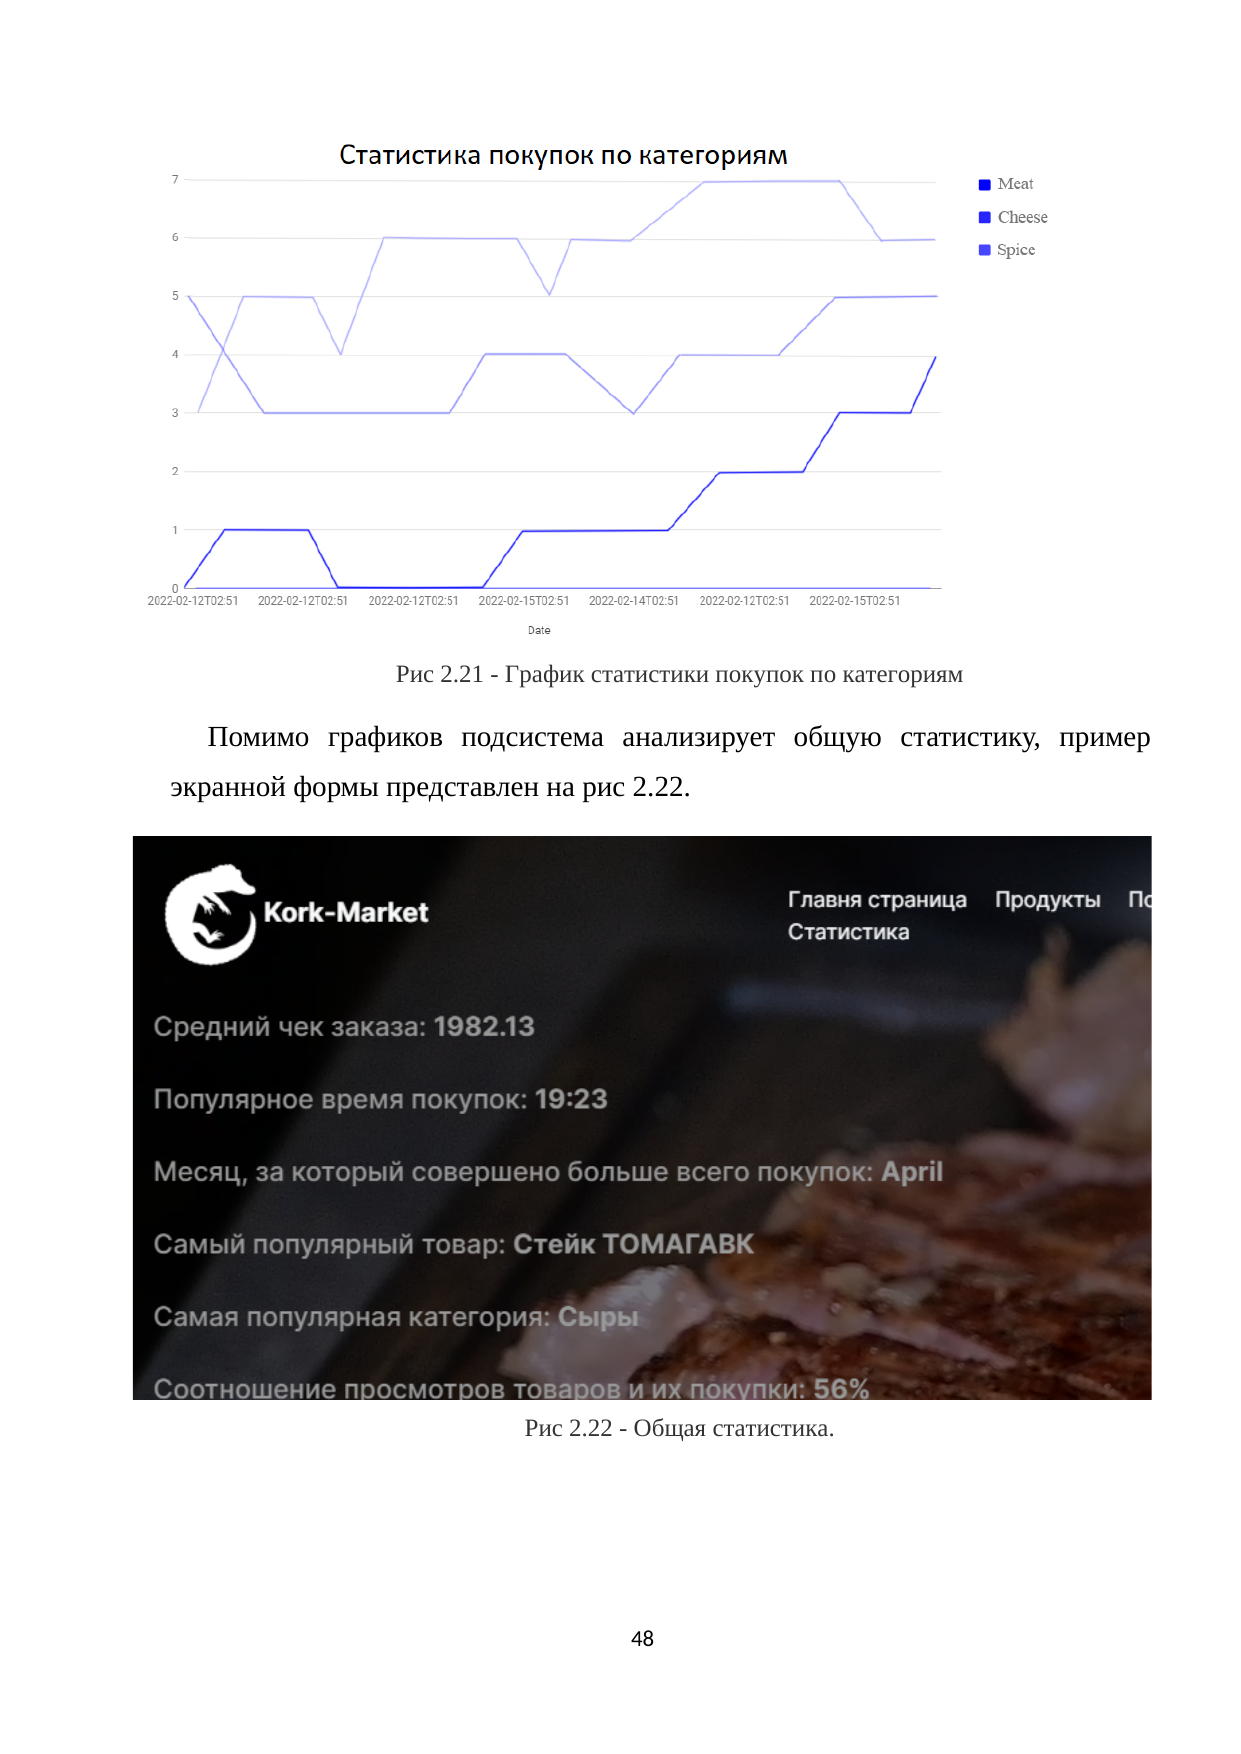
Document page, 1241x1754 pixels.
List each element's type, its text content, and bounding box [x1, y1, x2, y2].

picture [132, 836, 1152, 1400]
text Помимо графиков подсистема анализирует общую статистику, пример экранной формы представлен на рис 2.22. [170, 719, 1152, 803]
picture [132, 118, 1151, 646]
text Рис 2.21 - График статистики покупок по категориям [170, 659, 1152, 688]
text Рис 2.22 - Общая статистика. [170, 1413, 1152, 1442]
